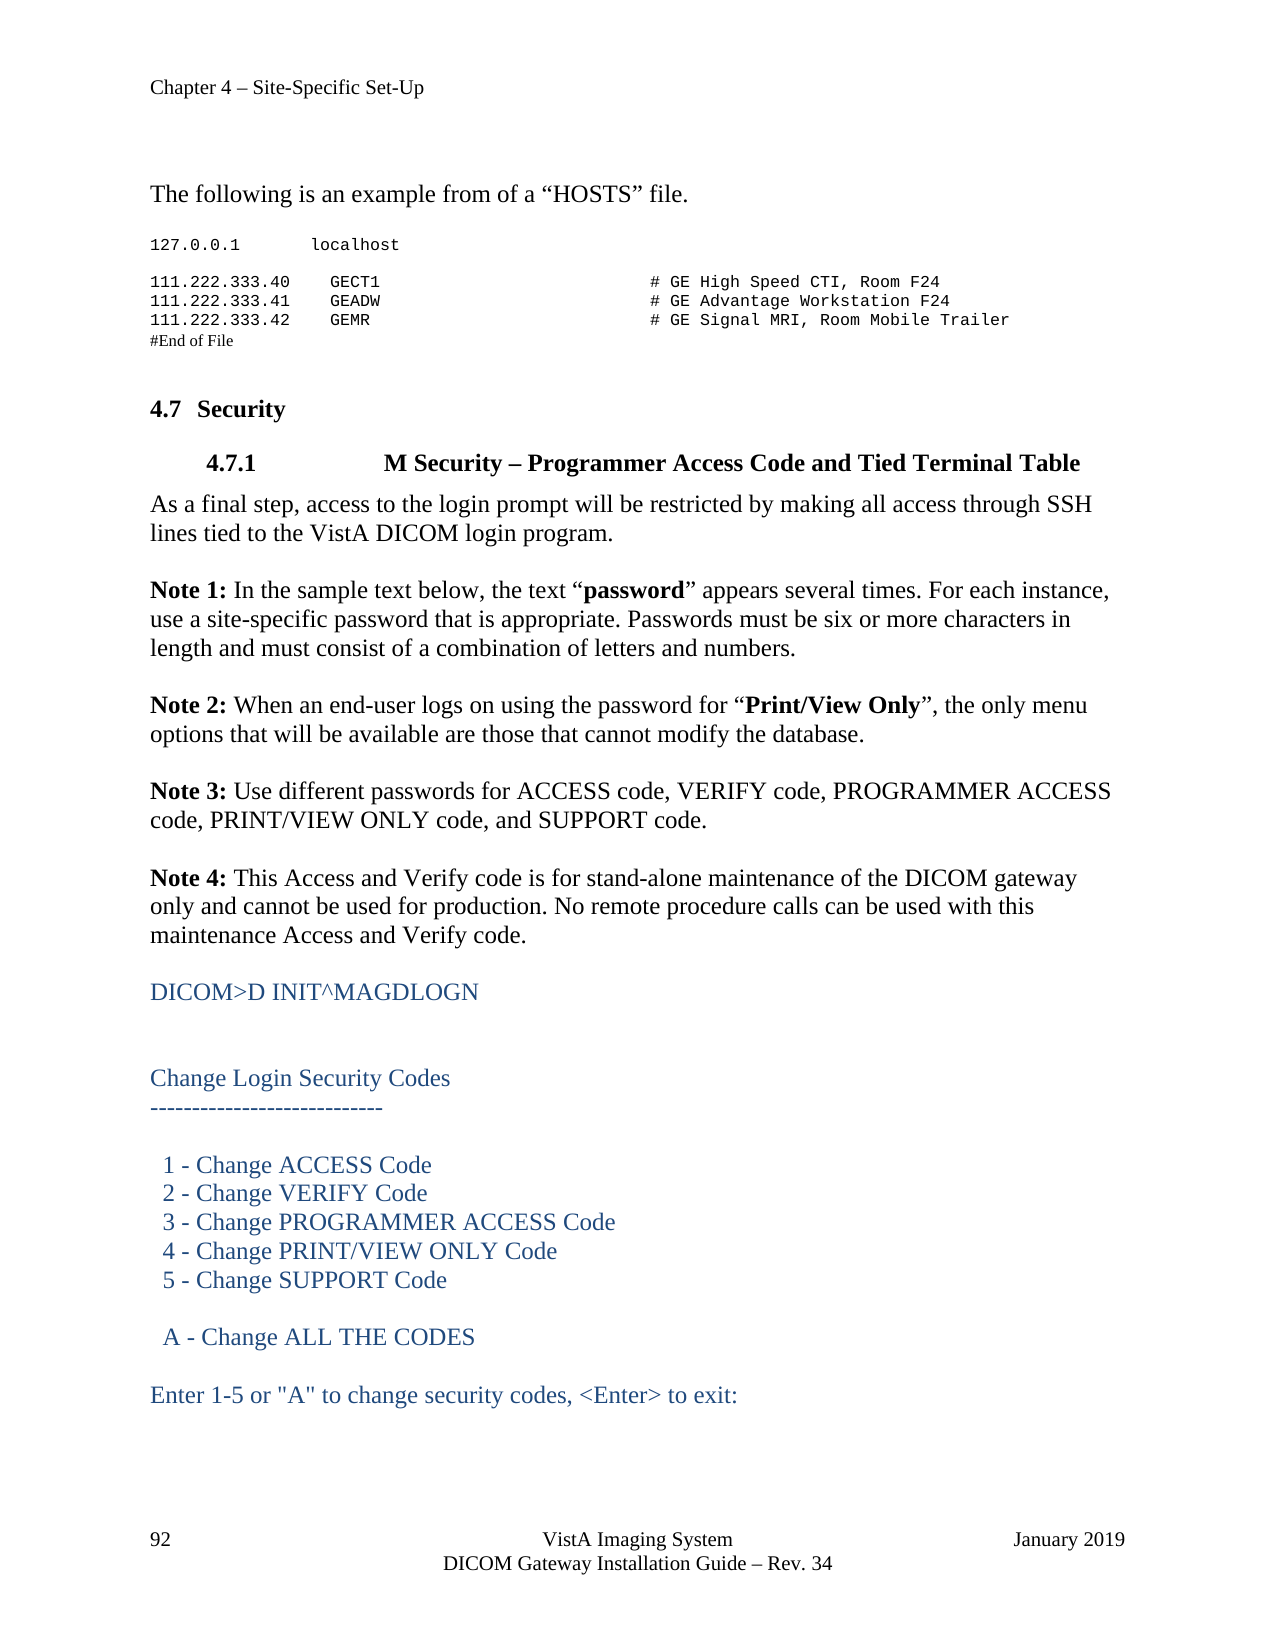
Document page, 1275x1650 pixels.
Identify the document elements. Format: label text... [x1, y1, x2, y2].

text Change Login Security Codes [150, 1063, 1125, 1092]
subtitle M Security – Programmer Access Code and Tied Terminal Table [206, 448, 1125, 476]
text Note 1: In the sample text below, the text “password” appears several times. For each instance, use a site-specific password that is appropriate. Passwords must be six or more characters in length and must consist of a combination of letters and numbers. [150, 575, 1125, 661]
text 2 - Change VERIFY Code [150, 1178, 1125, 1207]
text 4 - Change PRINT/VIEW ONLY Code [150, 1236, 1125, 1265]
text 3 - Change PROGRAMMER ACCESS Code [150, 1207, 1125, 1236]
text 111.222.333.41 GEADW # GE Advantage Workstation F24 [150, 293, 1125, 312]
text As a final step, access to the login prompt will be restricted by making all access through SSH lines tied to the VistA DICOM login program. [150, 489, 1125, 546]
text Note 4: This Access and Verify code is for stand-alone maintenance of the DICOM gateway only and cannot be used for production. No remote procedure calls can be used with this maintenance Access and Verify code. [150, 863, 1125, 949]
text Note 2: When an end-user logs on using the password for “Print/View Only”, the only menu options that will be available are those that cannot modify the database. [150, 690, 1125, 748]
text A - Change ALL THE CODES [150, 1322, 1125, 1351]
text 127.0.0.1 localhost [150, 236, 1125, 255]
text The following is an example from of a “HOSTS” file. [150, 179, 1125, 207]
text 1 - Change ACCESS Code [150, 1150, 1125, 1178]
text ---------------------------- [150, 1092, 1125, 1121]
text 5 - Change SUPPORT Code [150, 1265, 1125, 1293]
text 111.222.333.42 GEMR # GE Signal MRI, Room Mobile Trailer [150, 312, 1125, 331]
text Enter 1-5 or "A" to change security codes, <Enter> to exit: [150, 1380, 1125, 1408]
text 111.222.333.40 GECT1 # GE High Speed CTI, Room F24 [150, 274, 1125, 293]
text #End of File [150, 331, 1125, 350]
text DICOM>D INIT^MAGDLOGN [150, 977, 1125, 1006]
subtitle Security [150, 394, 1125, 423]
text Note 3: Use different passwords for ACCESS code, VERIFY code, PROGRAMMER ACCESS code, PRINT/VIEW ONLY code, and SUPPORT code. [150, 776, 1125, 834]
